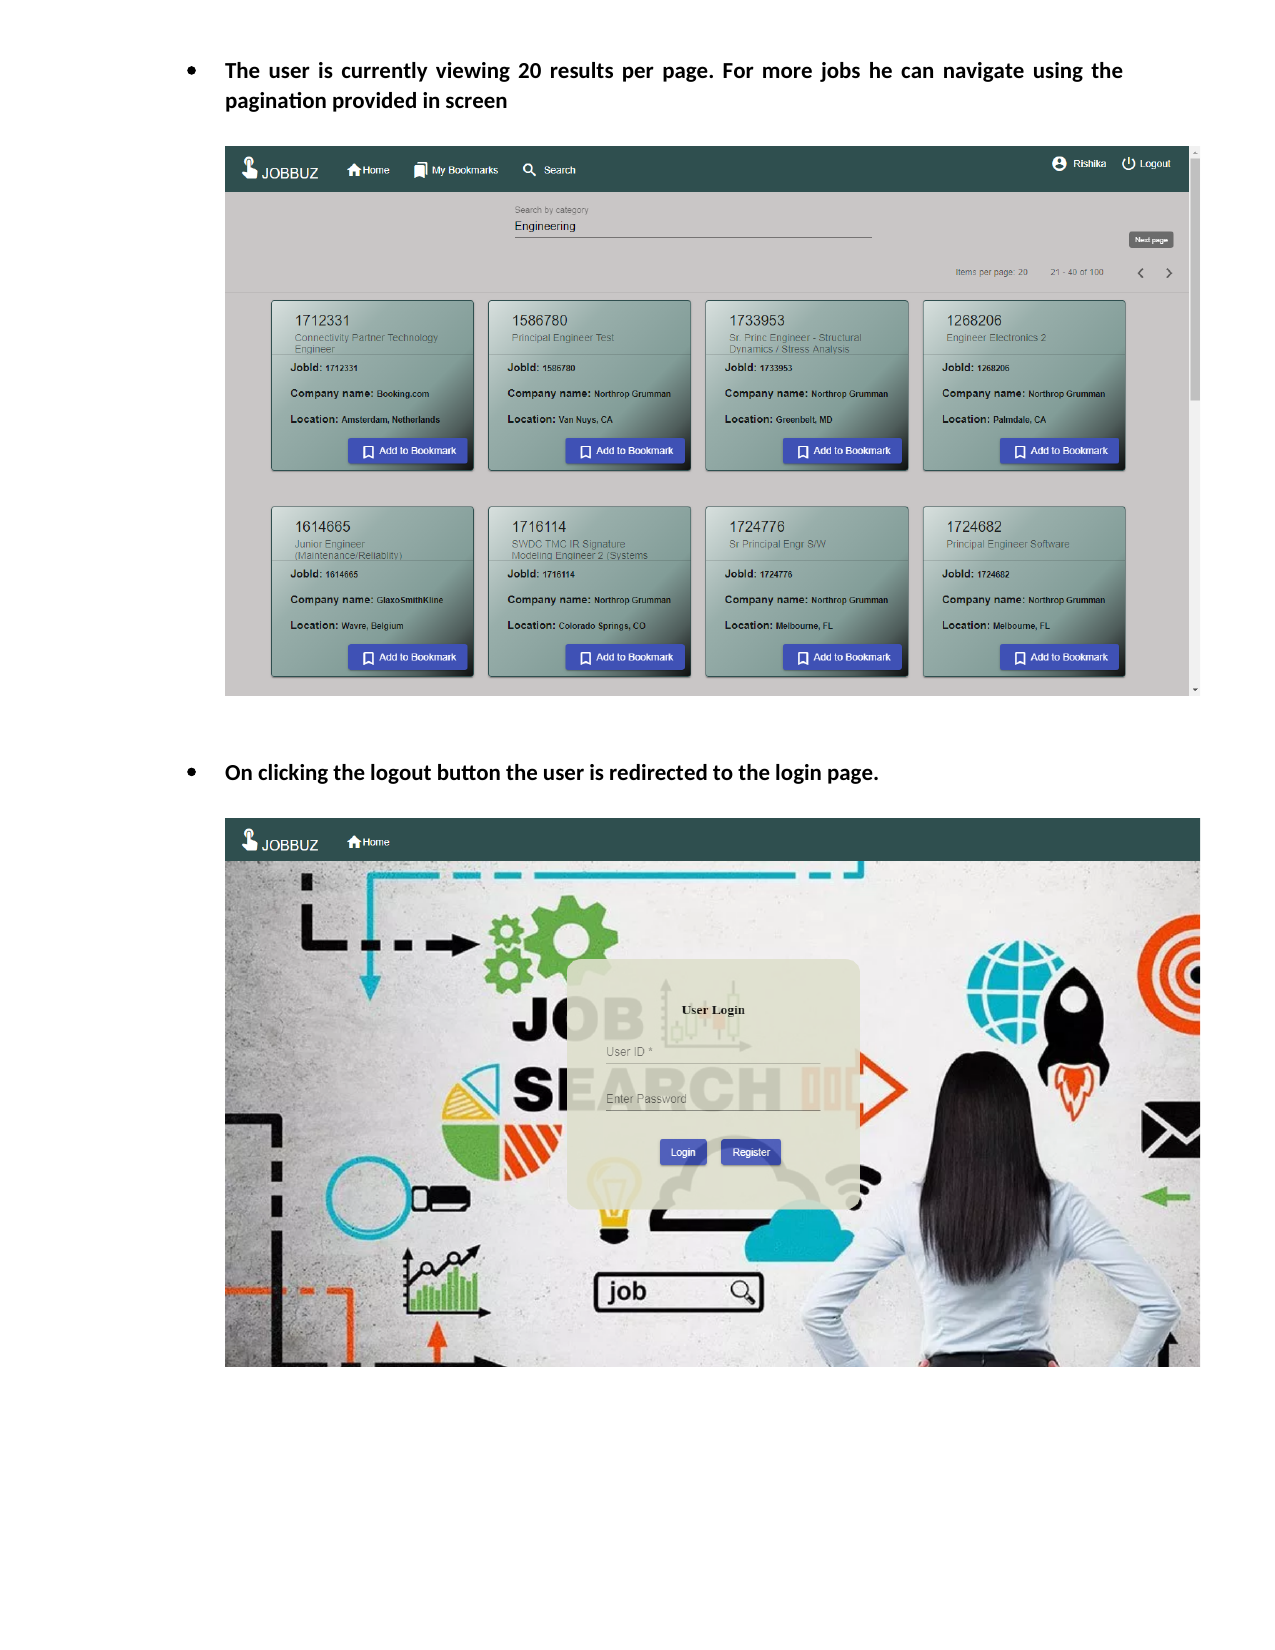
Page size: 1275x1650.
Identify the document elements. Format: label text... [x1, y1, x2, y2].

list The user is currently viewing 20 results per page. For more jobs he can navigate using the pagination provided in screen [187, 56, 1125, 114]
picture [225, 146, 1200, 696]
picture [225, 818, 1200, 1367]
list On clicking the logout button the user is redirected to the login page. [187, 758, 1125, 786]
